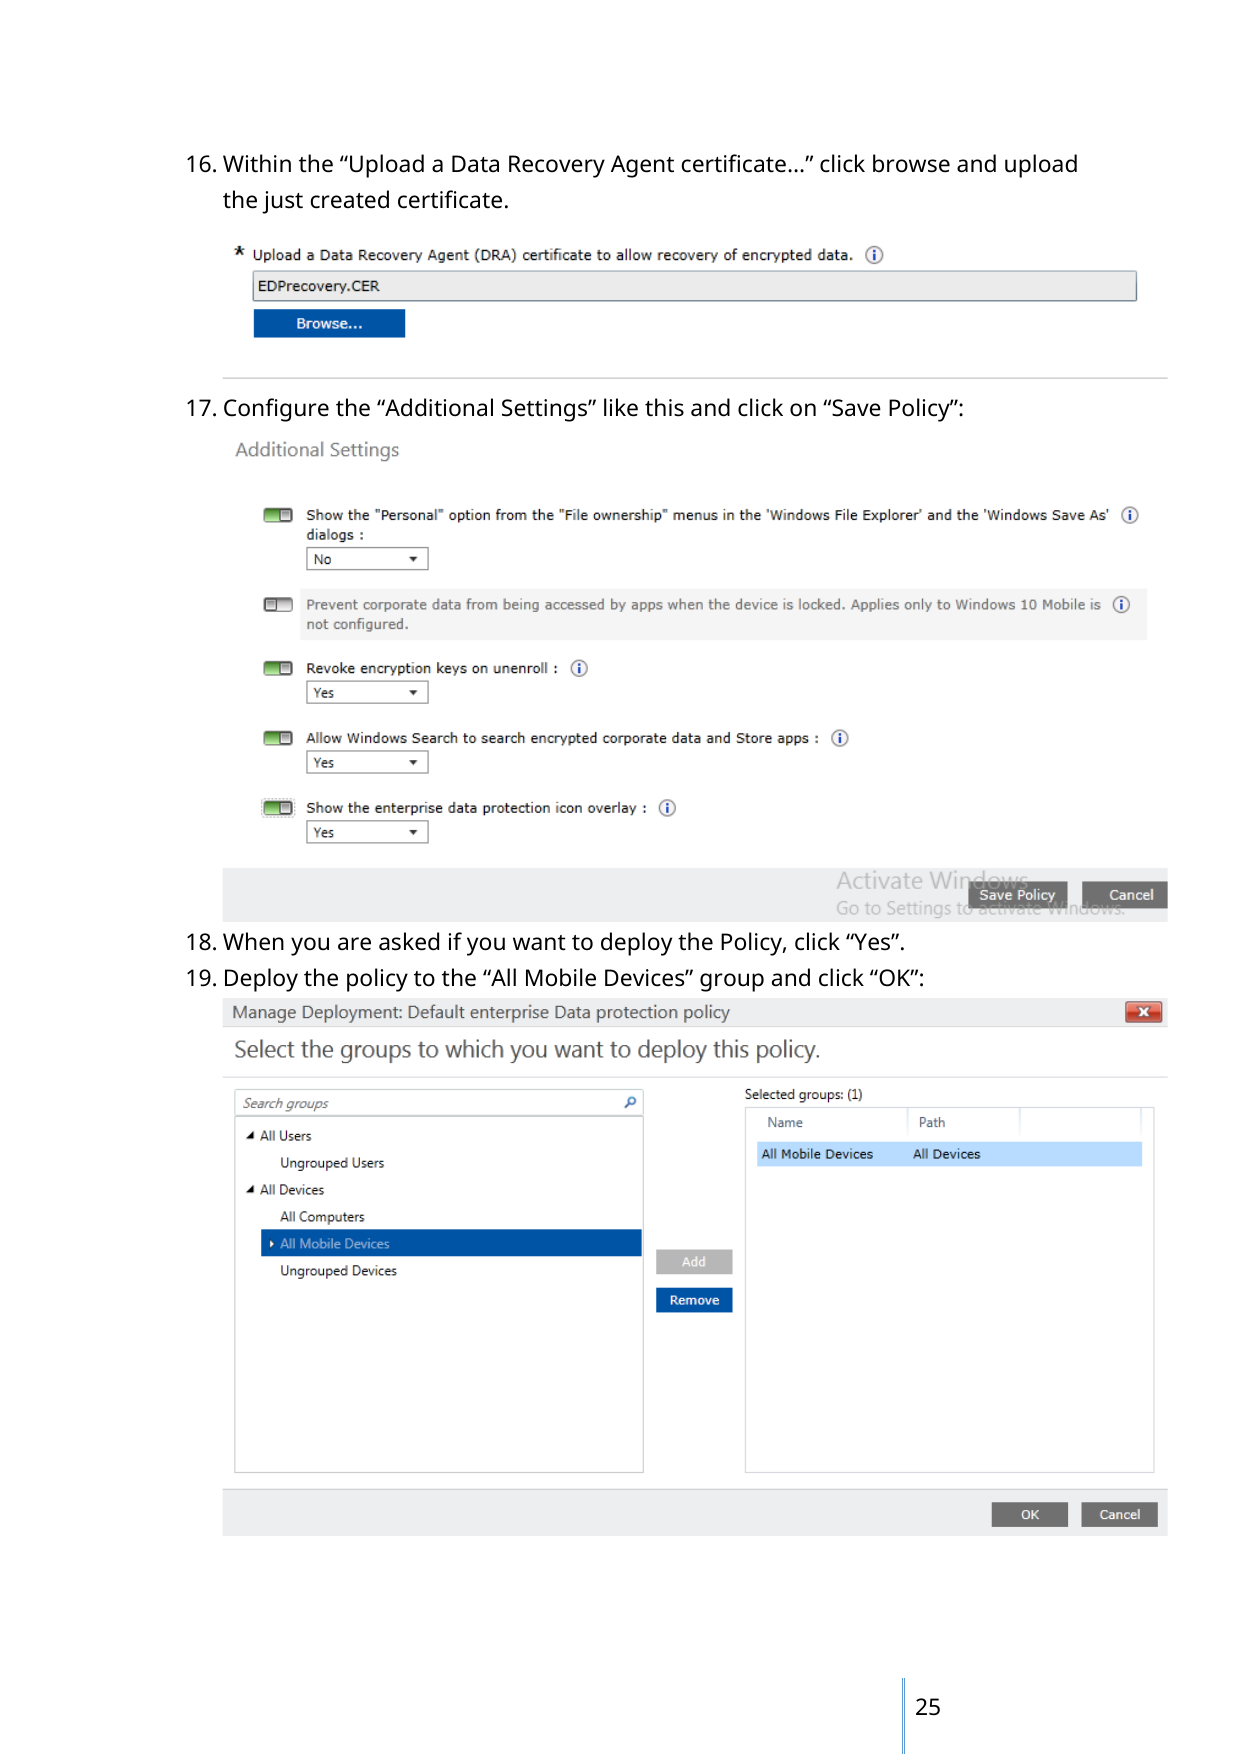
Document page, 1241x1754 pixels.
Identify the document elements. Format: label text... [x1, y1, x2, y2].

picture [222, 219, 1168, 388]
list When you are asked if you want to deploy the Policy, click “Yes”. [185, 926, 1093, 958]
picture [222, 427, 1168, 922]
picture [222, 998, 1168, 1536]
